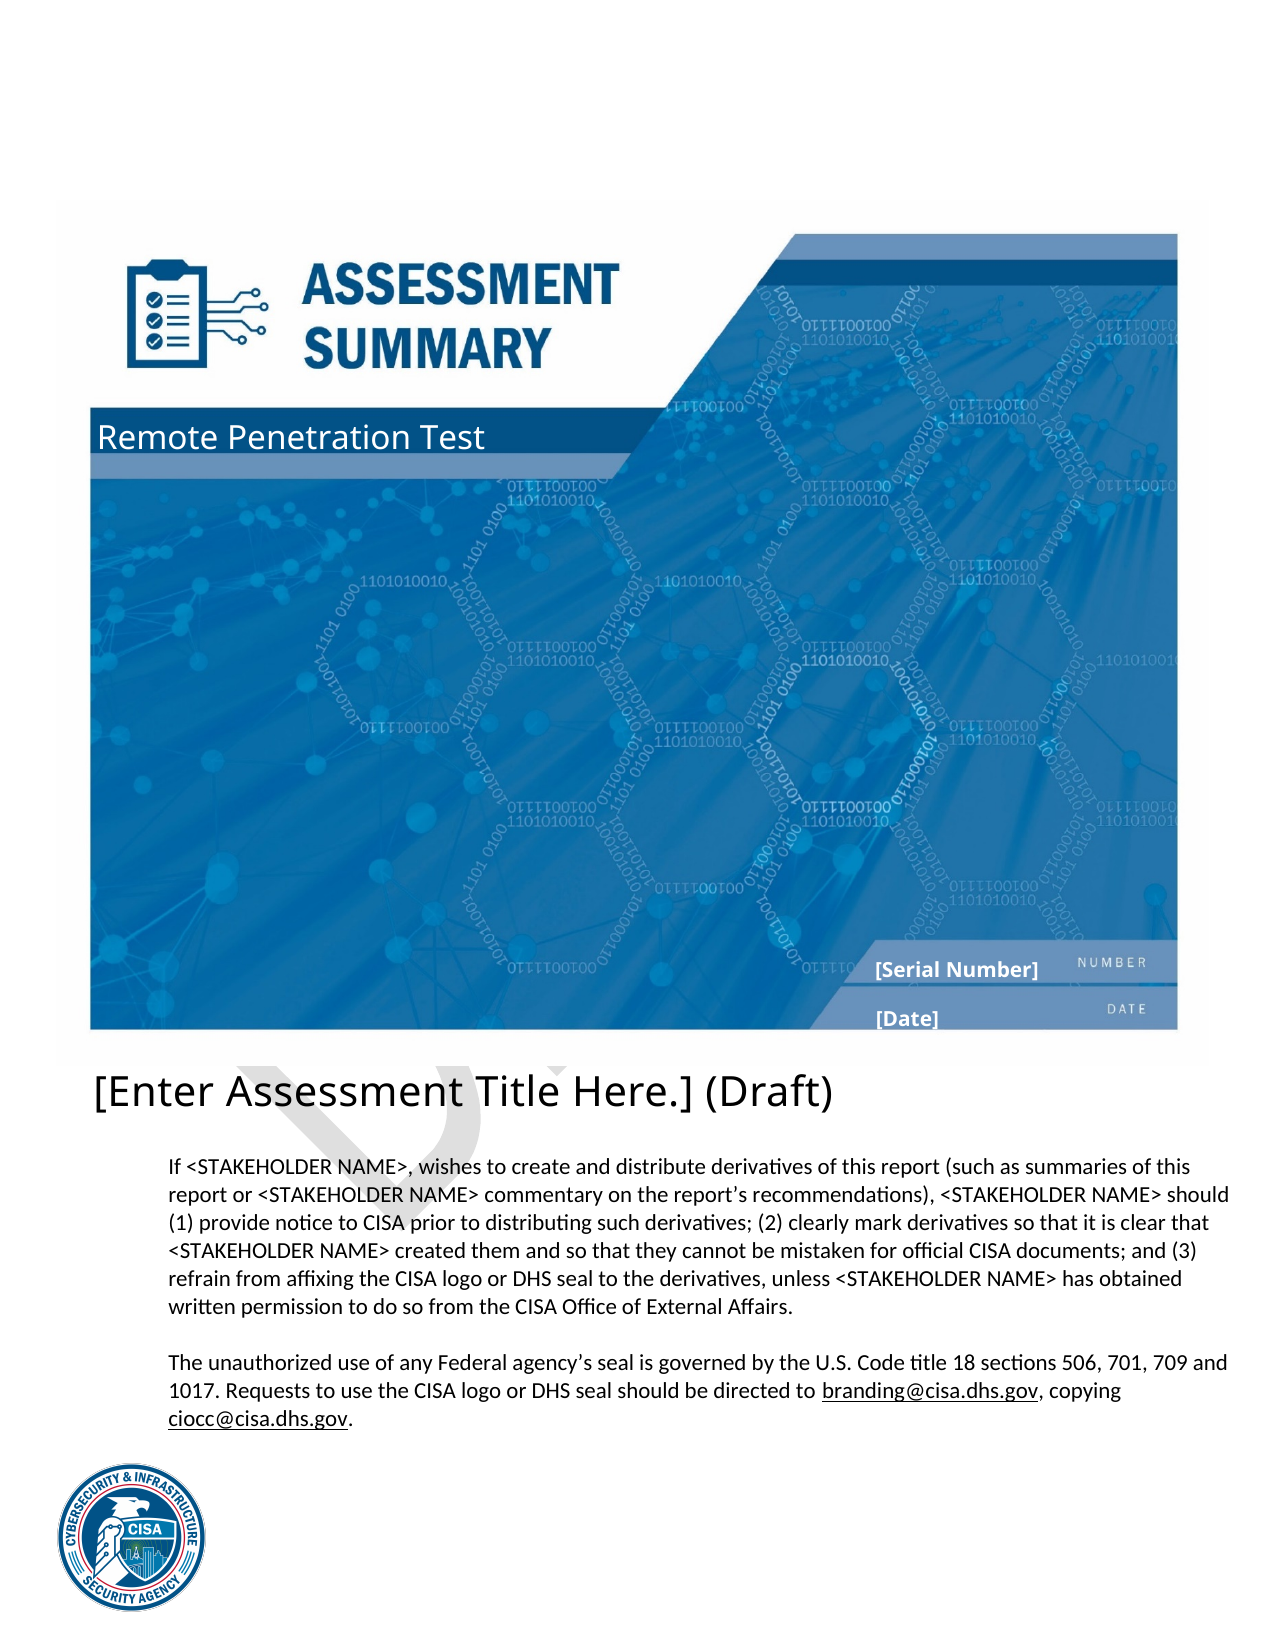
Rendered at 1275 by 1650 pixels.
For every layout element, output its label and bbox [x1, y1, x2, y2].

picture [56, 1462, 207, 1613]
picture [56, 200, 1210, 1066]
